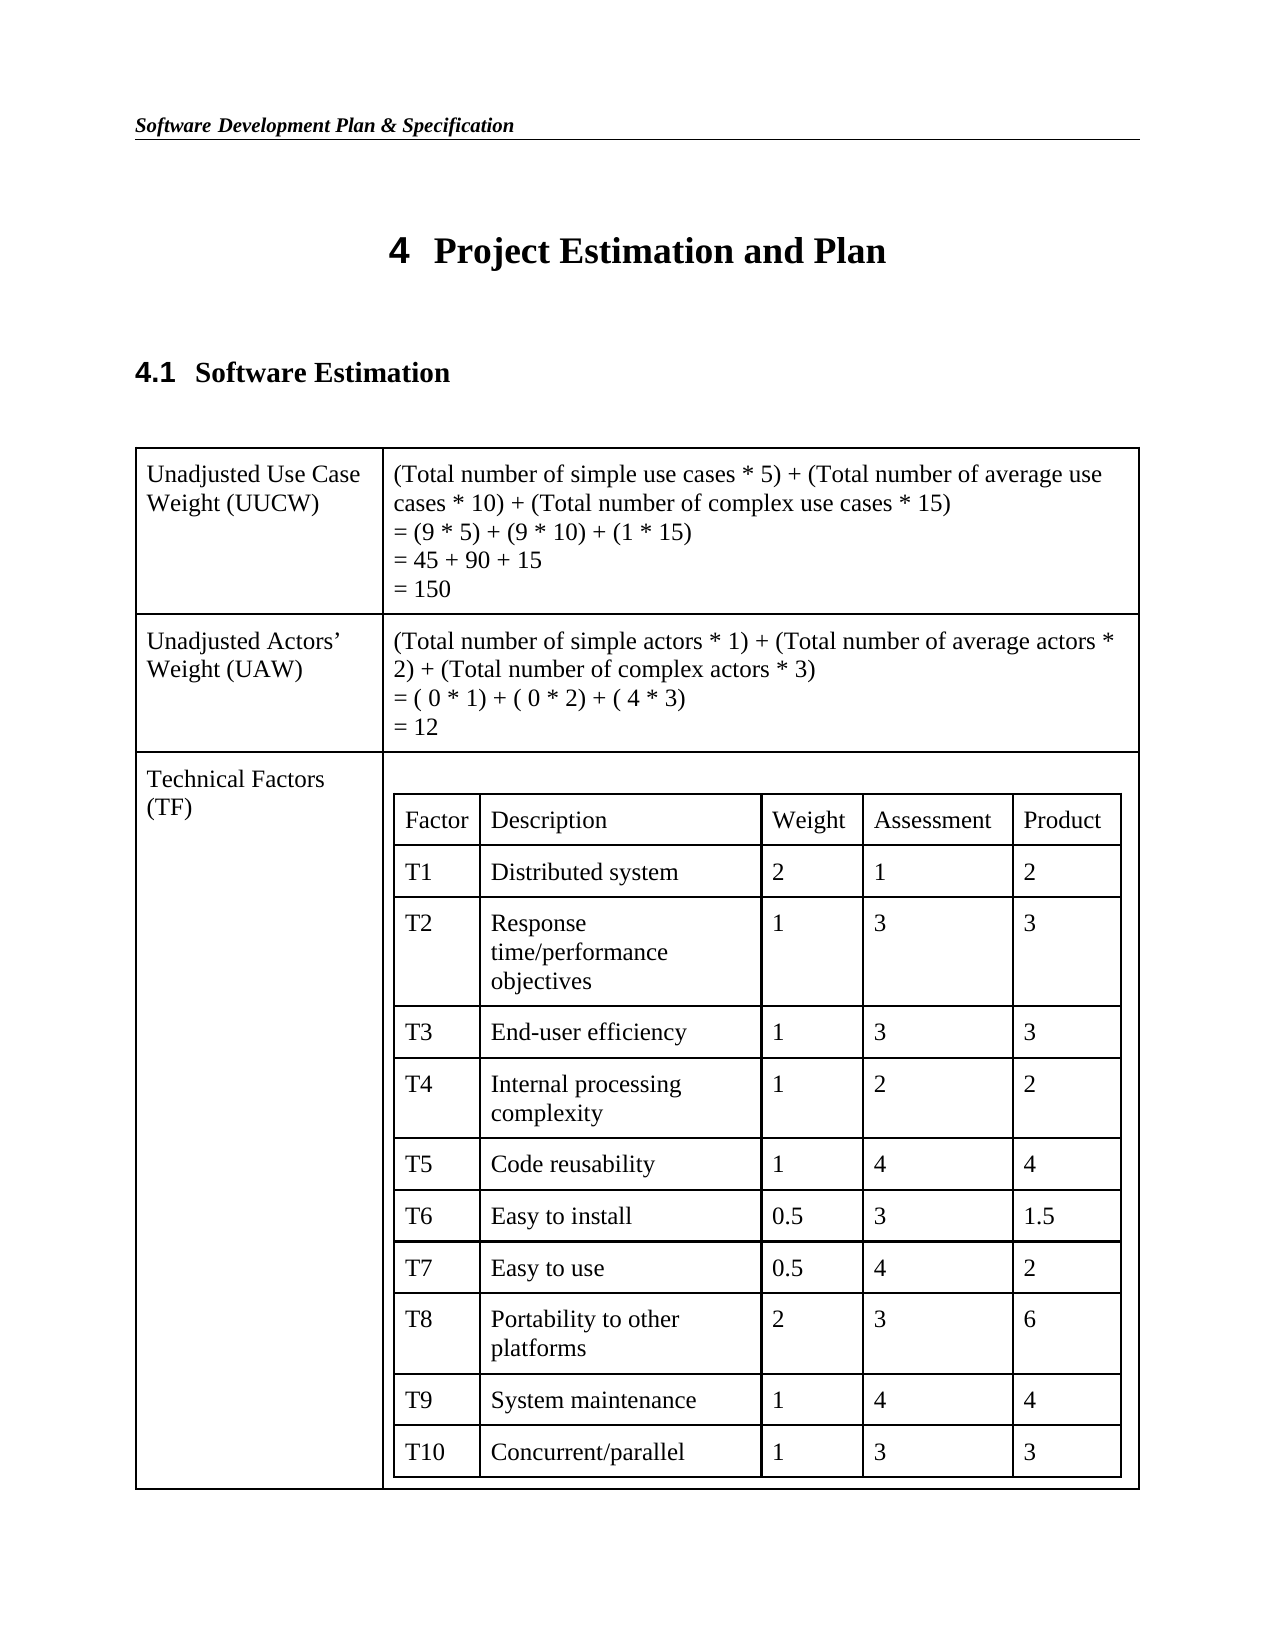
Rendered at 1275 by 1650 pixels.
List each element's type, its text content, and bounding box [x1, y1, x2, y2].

table_header Unadjusted Use Case Weight (UUCW) [137, 449, 382, 613]
table_cell [384, 753, 1138, 1488]
subtitle Project Estimation and Plan [135, 229, 1140, 272]
table_cell Unadjusted Actors’ Weight (UAW) [137, 615, 382, 751]
table_header (Total number of simple use cases * 5) + (Total number of average use cases * 10) + (Total number of complex use cases * 15) = (9 * 5) + (9 * 10) + (1 * 15) = 45 + 90 + 15 = 150 [384, 449, 1138, 613]
subtitle Software Estimation [135, 355, 1140, 389]
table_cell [137, 753, 382, 1488]
table_cell (Total number of simple actors * 1) + (Total number of average actors * 2) + (Total number of complex actors * 3) = ( 0 * 1) + ( 0 * 2) + ( 4 * 3) = 12 [384, 615, 1138, 751]
